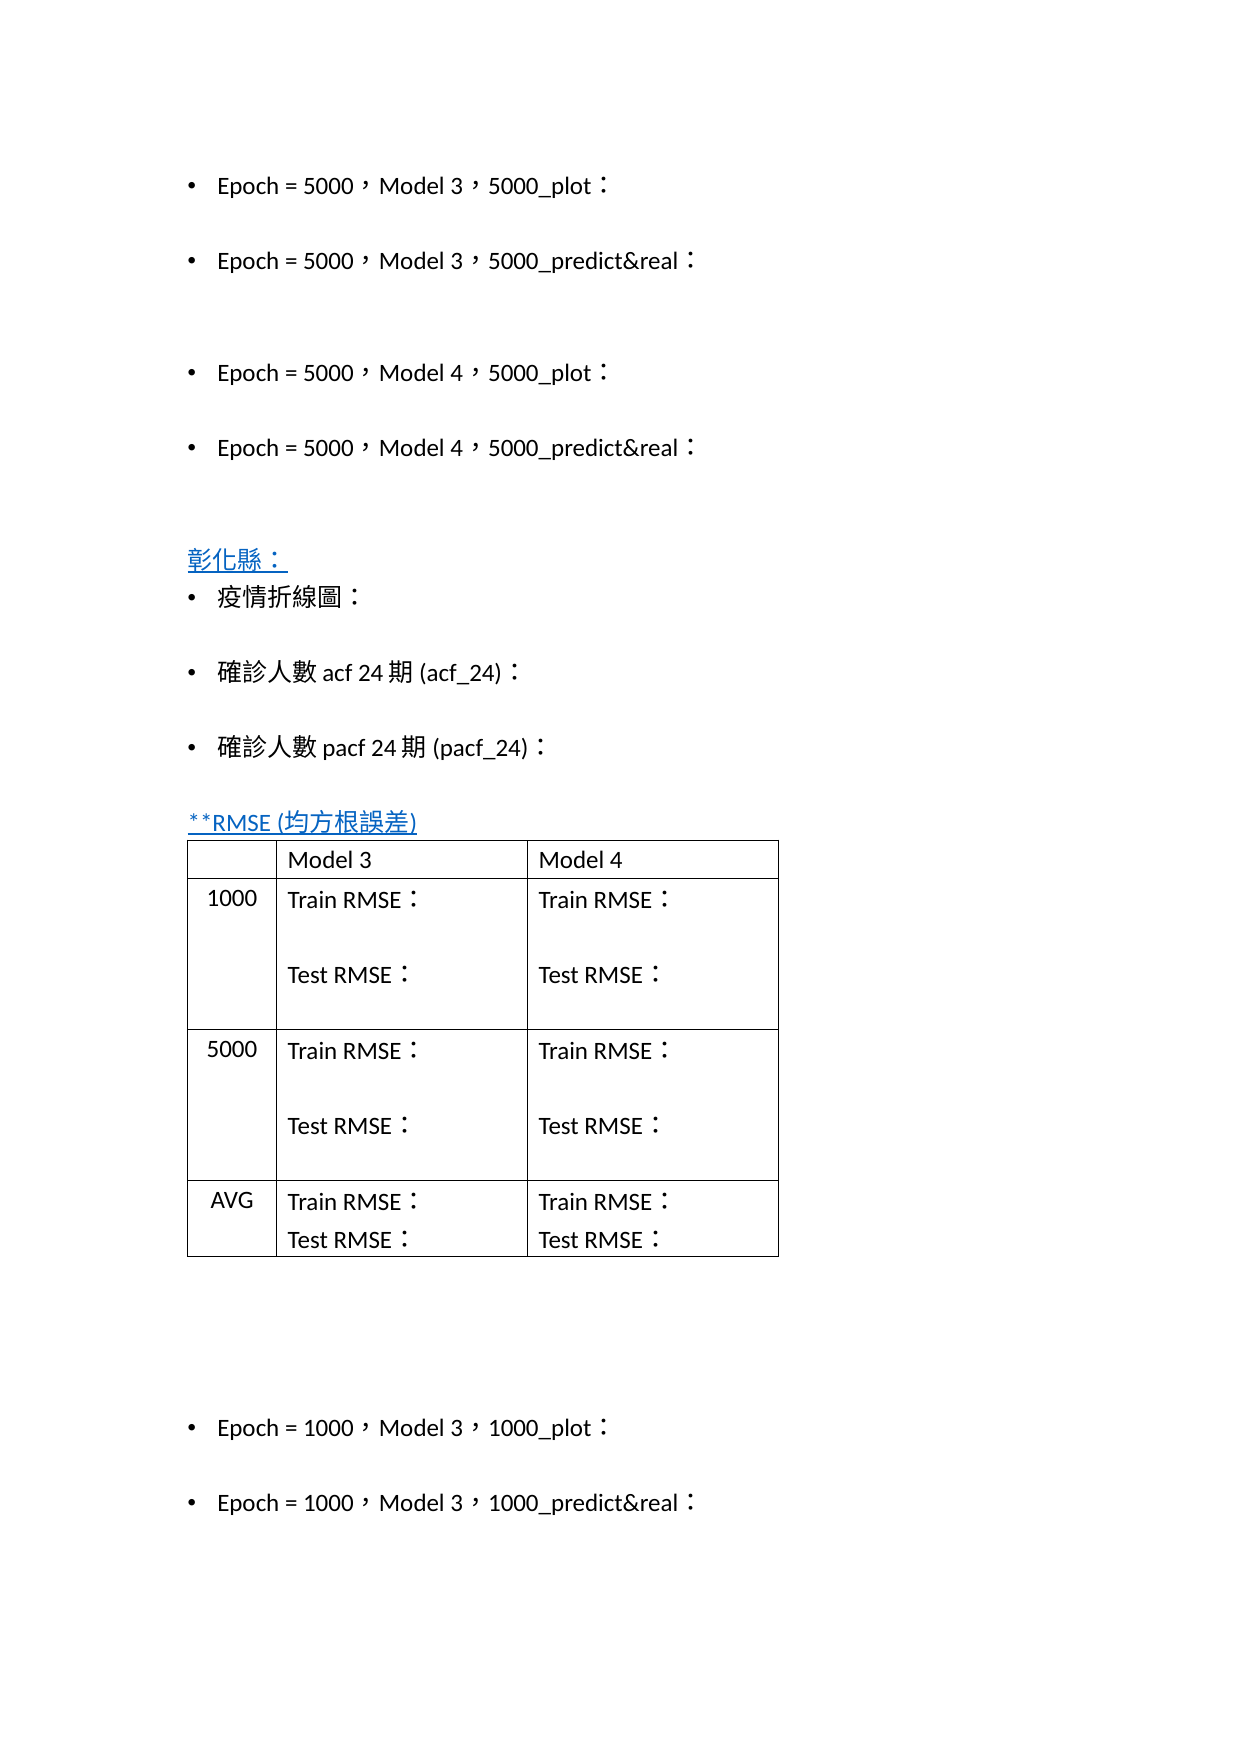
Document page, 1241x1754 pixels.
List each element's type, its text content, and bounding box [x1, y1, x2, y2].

list Epoch = 5000，Model 3，5000_predict&real： [187, 239, 1053, 277]
list Epoch = 5000，Model 4，5000_predict&real： [187, 427, 1053, 464]
list Epoch = 5000，Model 3，5000_plot： [187, 164, 1053, 202]
table_header Model 4 [528, 841, 778, 878]
list 確診人數acf 24期 (acf_24)： [187, 652, 1053, 689]
table_cell 1000 [188, 879, 276, 1029]
table_header Model 3 [277, 841, 527, 878]
list Epoch = 5000，Model 4，5000_plot： [187, 352, 1053, 389]
list 確診人數pacf 24期 (pacf_24)： [187, 727, 1053, 764]
list 疫情折線圖： [187, 577, 1053, 614]
table_cell Train RMSE： Test RMSE： [528, 1030, 778, 1180]
text **RMSE (均方根誤差) [187, 802, 1053, 839]
table_cell Train RMSE： Test RMSE： [528, 879, 778, 1029]
table_cell Train RMSE： Test RMSE： [277, 1181, 527, 1256]
table_cell Train RMSE： Test RMSE： [277, 879, 527, 1029]
list Epoch = 1000，Model 3，1000_predict&real： [187, 1482, 1053, 1520]
table_cell Train RMSE： Test RMSE： [528, 1181, 778, 1256]
table_cell 5000 [188, 1030, 276, 1180]
table_cell Train RMSE： Test RMSE： [277, 1030, 527, 1180]
table_cell AVG [188, 1181, 276, 1256]
table_header [188, 841, 276, 878]
text 彰化縣： [187, 539, 1053, 577]
list Epoch = 1000，Model 3，1000_plot： [187, 1407, 1053, 1445]
